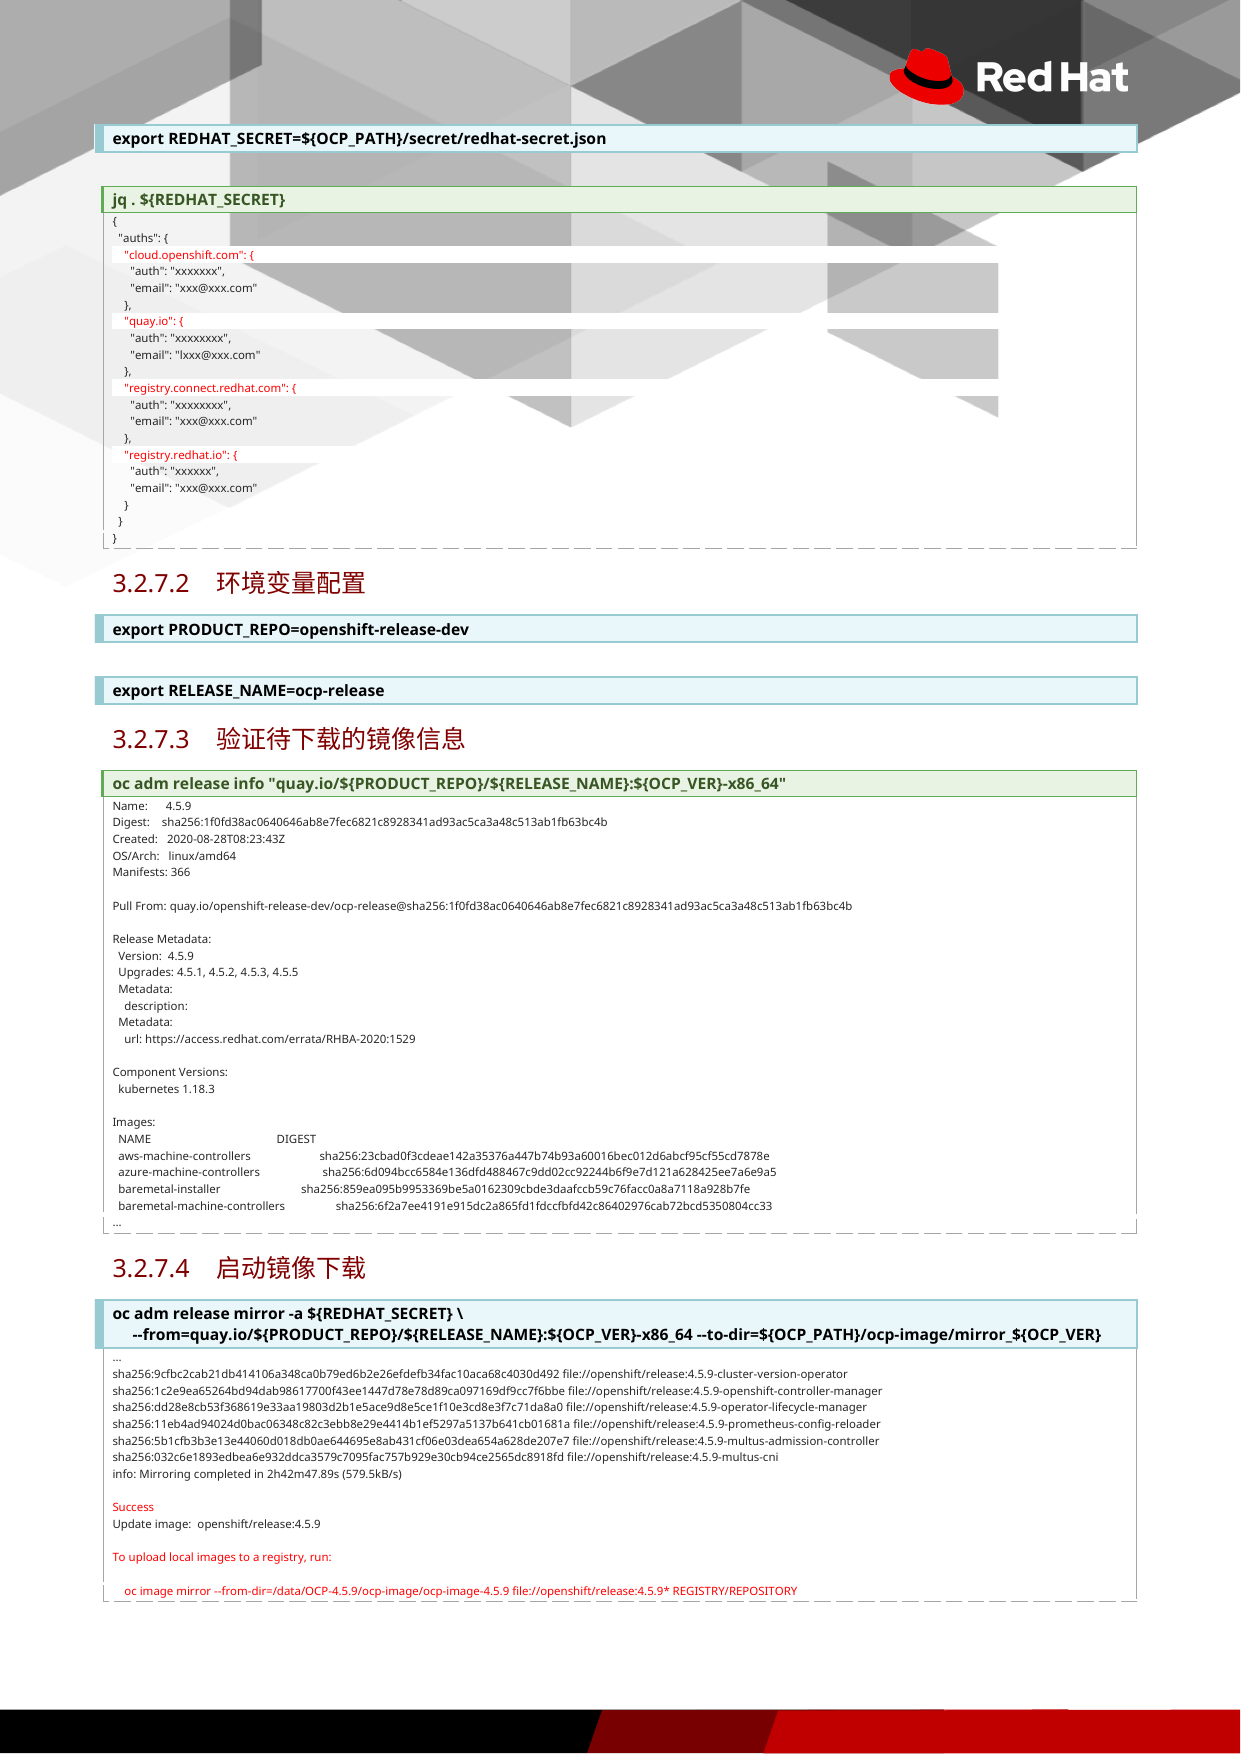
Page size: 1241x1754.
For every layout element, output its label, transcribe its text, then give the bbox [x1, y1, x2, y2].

text sha256:9cfbc2cab21db414106a348ca0b79ed6b2e26efdefb34fac10aca68c4030d492 file://openshift/release:4.5.9-cluster-version-operator [112, 1365, 1128, 1382]
text sha256:dd28e8cb53f368619e33aa19803d2b1e5ace9d8e5ce1f10e3cd8e3f7c71da8a0 file://openshift/release:4.5.9-operator-lifecycle-manager [112, 1399, 1128, 1415]
text "auths": { [112, 229, 1128, 246]
text "auth": "xxxxxx", [112, 463, 1128, 479]
text To upload local images to a registry, run: [112, 1549, 1128, 1565]
subtitle 验证待下载的镜像信息 [112, 705, 1128, 770]
text sha256:11eb4ad94024d0bac06348c82c3ebb8e29e4414b1ef5297a5137b641cb01681a file://openshift/release:4.5.9-prometheus-config-reloader [112, 1415, 1128, 1432]
text info: Mirroring completed in 2h42m47.89s (579.5kB/s) [112, 1465, 1128, 1482]
text }, [112, 429, 1128, 446]
text } [103, 529, 1137, 549]
text description: [112, 997, 1128, 1014]
text }, [112, 363, 1128, 379]
text aws-machine-controllers sha256:23cbad0f3cdeae142a35376a447b74b93a60016bec012d6abcf95cf55cd7878e [112, 1147, 1128, 1164]
text }, [112, 296, 1128, 313]
text Update image: openshift/release:4.5.9 [112, 1515, 1128, 1532]
text baremetal-machine-controllers sha256:6f2a7ee4191e915dc2a865fd1fdccfbfd42c86402976cab72bcd5350804cc33 … [103, 1197, 1137, 1234]
text "registry.redhat.io": { [112, 446, 1128, 463]
text Metadata: [112, 1014, 1128, 1031]
text Component Versions: [112, 1064, 1128, 1081]
text sha256:032c6e1893edbea6e932ddca3579c7095fac757b929e30cb94ce2565dc8918fd file://openshift/release:4.5.9-multus-cni [112, 1449, 1128, 1465]
text export RELEASE_NAME=ocp-release [104, 678, 1136, 703]
text export REDHAT_SECRET=${OCP_PATH}/secret/redhat-secret.json [104, 126, 1136, 151]
text Version: 4.5.9 [112, 947, 1128, 964]
text "auth": "xxxxxxxx", [112, 329, 1128, 346]
text "email": "xxx@xxx.com" [112, 413, 1128, 429]
text "quay.io": { [112, 313, 1128, 329]
text Pull From: quay.io/openshift-release-dev/ocp-release@sha256:1f0fd38ac0640646ab8e7fec6821c8928341ad93ac5ca3a48c513ab1fb63bc4b [112, 897, 1128, 914]
text oc image mirror --from-dir=/data/OCP-4.5.9/ocp-image/ocp-image-4.5.9 file://openshift/release:4.5.9* REGISTRY/REPOSITORY [103, 1582, 1137, 1602]
text "email": "lxxx@xxx.com" [112, 346, 1128, 363]
text OS/Arch: linux/amd64 [112, 847, 1128, 864]
text } [112, 513, 1128, 529]
text Images: [112, 1114, 1128, 1131]
text Upgrades: 4.5.1, 4.5.2, 4.5.3, 4.5.5 [112, 964, 1128, 981]
text Success [112, 1499, 1128, 1515]
text "email": "xxx@xxx.com" [112, 279, 1128, 296]
text { [112, 213, 1128, 229]
text oc adm release mirror -a ${REDHAT_SECRET} \ [104, 1301, 1136, 1319]
text export PRODUCT_REPO=openshift-release-dev [104, 616, 1136, 641]
text kubernetes 1.18.3 [112, 1081, 1128, 1097]
text "cloud.openshift.com": { [112, 246, 1128, 263]
text Name: 4.5.9 [112, 797, 1128, 814]
text Manifests: 366 [112, 864, 1128, 881]
text url: https://access.redhat.com/errata/RHBA-2020:1529 [112, 1031, 1128, 1047]
text baremetal-installer sha256:859ea095b9953369be5a0162309cbde3daafccb59c76facc0a8a7118a928b7fe [112, 1181, 1128, 1197]
text sha256:1c2e9ea65264bd94dab98617700f43ee1447d78e78d89ca097169df9cc7f6bbe file://openshift/release:4.5.9-openshift-controller-manager [112, 1382, 1128, 1399]
text NAME DIGEST [112, 1131, 1128, 1147]
text sha256:5b1cfb3b3e13e44060d018db0ae644695e8ab431cf06e03dea654a628de207e7 file://openshift/release:4.5.9-multus-admission-controller [112, 1432, 1128, 1449]
subtitle 环境变量配置 [112, 549, 1128, 614]
text "email": "xxx@xxx.com" [112, 479, 1128, 496]
text jq . ${REDHAT_SECRET} [104, 187, 1136, 212]
text "auth": "xxxxxxxx", [112, 396, 1128, 413]
text "auth": "xxxxxxx", [112, 263, 1128, 279]
text --from=quay.io/${PRODUCT_REPO}/${RELEASE_NAME}:${OCP_VER}-x86_64 --to-dir=${OCP_PATH}/ocp-image/mirror_${OCP_VER} [104, 1319, 1136, 1347]
picture [889, 48, 1128, 105]
text Release Metadata: [112, 931, 1128, 947]
text azure-machine-controllers sha256:6d094bcc6584e136dfd488467c9dd02cc92244b6f9e7d121a628425ee7a6e9a5 [112, 1164, 1128, 1181]
text Metadata: [112, 981, 1128, 997]
text oc adm release info "quay.io/${PRODUCT_REPO}/${RELEASE_NAME}:${OCP_VER}-x86_64" [104, 771, 1136, 796]
text Digest: sha256:1f0fd38ac0640646ab8e7fec6821c8928341ad93ac5ca3a48c513ab1fb63bc4b [112, 814, 1128, 831]
text Created: 2020-08-28T08:23:43Z [112, 831, 1128, 847]
subtitle 启动镜像下载 [112, 1234, 1128, 1299]
text } [112, 496, 1128, 513]
text ... [112, 1349, 1128, 1365]
text "registry.connect.redhat.com": { [112, 379, 1128, 396]
